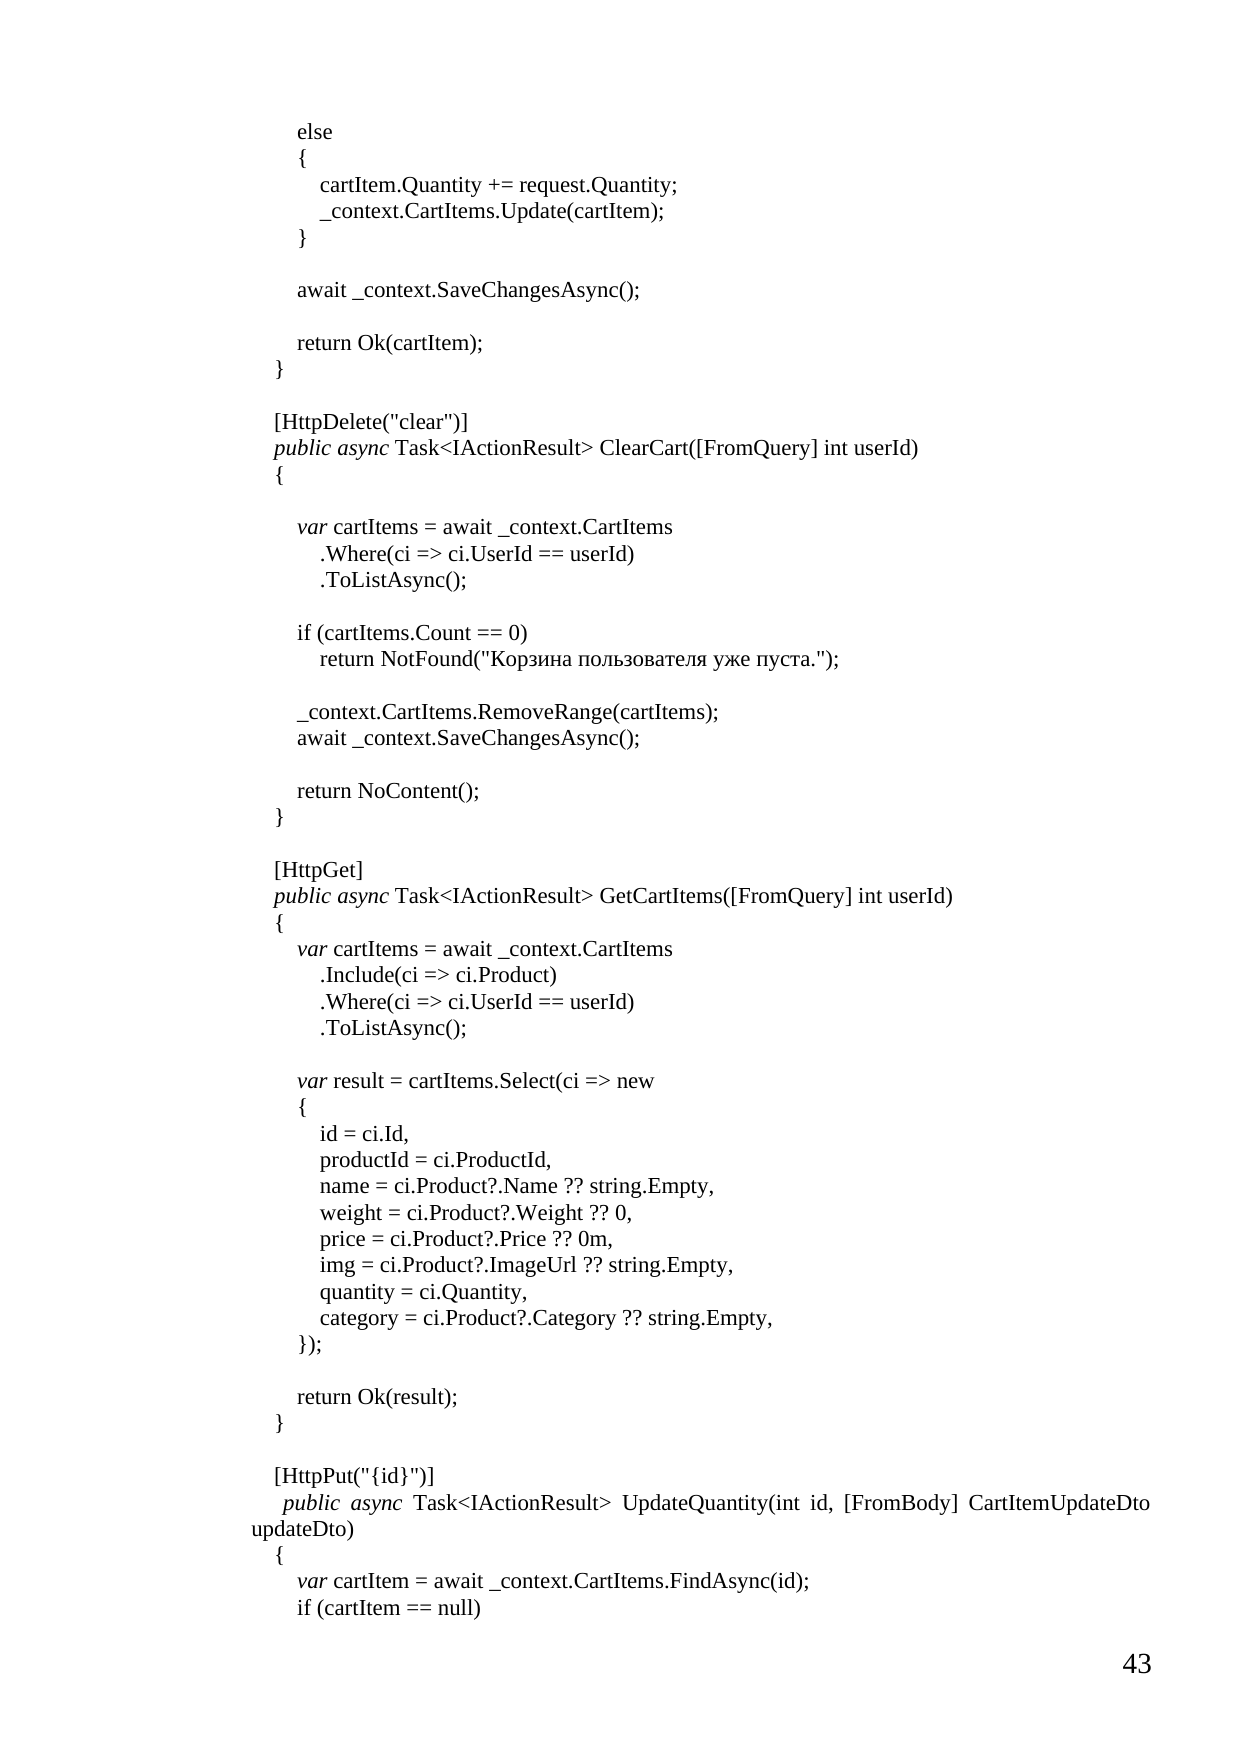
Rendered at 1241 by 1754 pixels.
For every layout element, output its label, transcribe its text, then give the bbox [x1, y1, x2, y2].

text price = ci.Product?.Price ?? 0m, [251, 1225, 1152, 1251]
text await _context.SaveChangesAsync(); [251, 276, 1152, 303]
text .Where(ci => ci.UserId == userId) [251, 540, 1152, 566]
text public async Task<IActionResult> UpdateQuantity(int id, [FromBody] CartItemUpdateDto updateDto) [251, 1488, 1152, 1541]
text var cartItems = await _context.CartItems [251, 935, 1152, 961]
text return NoContent(); [251, 777, 1152, 803]
text .Where(ci => ci.UserId == userId) [251, 988, 1152, 1014]
text var cartItems = await _context.CartItems [251, 513, 1152, 540]
text productId = ci.ProductId, [251, 1146, 1152, 1172]
text _context.CartItems.Update(cartItem); [251, 197, 1152, 223]
text public async Task<IActionResult> ClearCart([FromQuery] int userId) [251, 434, 1152, 461]
text .Include(ci => ci.Product) [251, 961, 1152, 988]
text [HttpPut("{id}")] [251, 1462, 1152, 1488]
text { [251, 461, 1152, 487]
text return Ok(result); [251, 1383, 1152, 1409]
text else [251, 118, 1152, 144]
text quantity = ci.Quantity, [251, 1278, 1152, 1304]
text cartItem.Quantity += request.Quantity; [251, 171, 1152, 197]
text category = ci.Product?.Category ?? string.Empty, [251, 1304, 1152, 1330]
text img = ci.Product?.ImageUrl ?? string.Empty, [251, 1251, 1152, 1278]
text if (cartItems.Count == 0) [251, 619, 1152, 645]
text name = ci.Product?.Name ?? string.Empty, [251, 1172, 1152, 1199]
text } [251, 1409, 1152, 1436]
text return NotFound("Корзина пользователя уже пуста."); [251, 645, 1152, 672]
text } [251, 223, 1152, 250]
text public async Task<IActionResult> GetCartItems([FromQuery] int userId) [251, 882, 1152, 909]
text var cartItem = await _context.CartItems.FindAsync(id); [251, 1568, 1152, 1594]
text }); [251, 1330, 1152, 1357]
text var result = cartItems.Select(ci => new [251, 1067, 1152, 1093]
text { [251, 144, 1152, 171]
text } [251, 803, 1152, 830]
text id = ci.Id, [251, 1119, 1152, 1146]
text return Ok(cartItem); [251, 329, 1152, 355]
text [HttpGet] [251, 856, 1152, 882]
text { [251, 1541, 1152, 1568]
text [HttpDelete("clear")] [251, 408, 1152, 434]
text weight = ci.Product?.Weight ?? 0, [251, 1199, 1152, 1225]
text { [251, 909, 1152, 935]
text } [251, 355, 1152, 382]
text await _context.SaveChangesAsync(); [251, 724, 1152, 751]
text _context.CartItems.RemoveRange(cartItems); [251, 698, 1152, 724]
text .ToListAsync(); [251, 1014, 1152, 1041]
text { [251, 1093, 1152, 1119]
text .ToListAsync(); [251, 566, 1152, 592]
text if (cartItem == null) [251, 1594, 1152, 1620]
